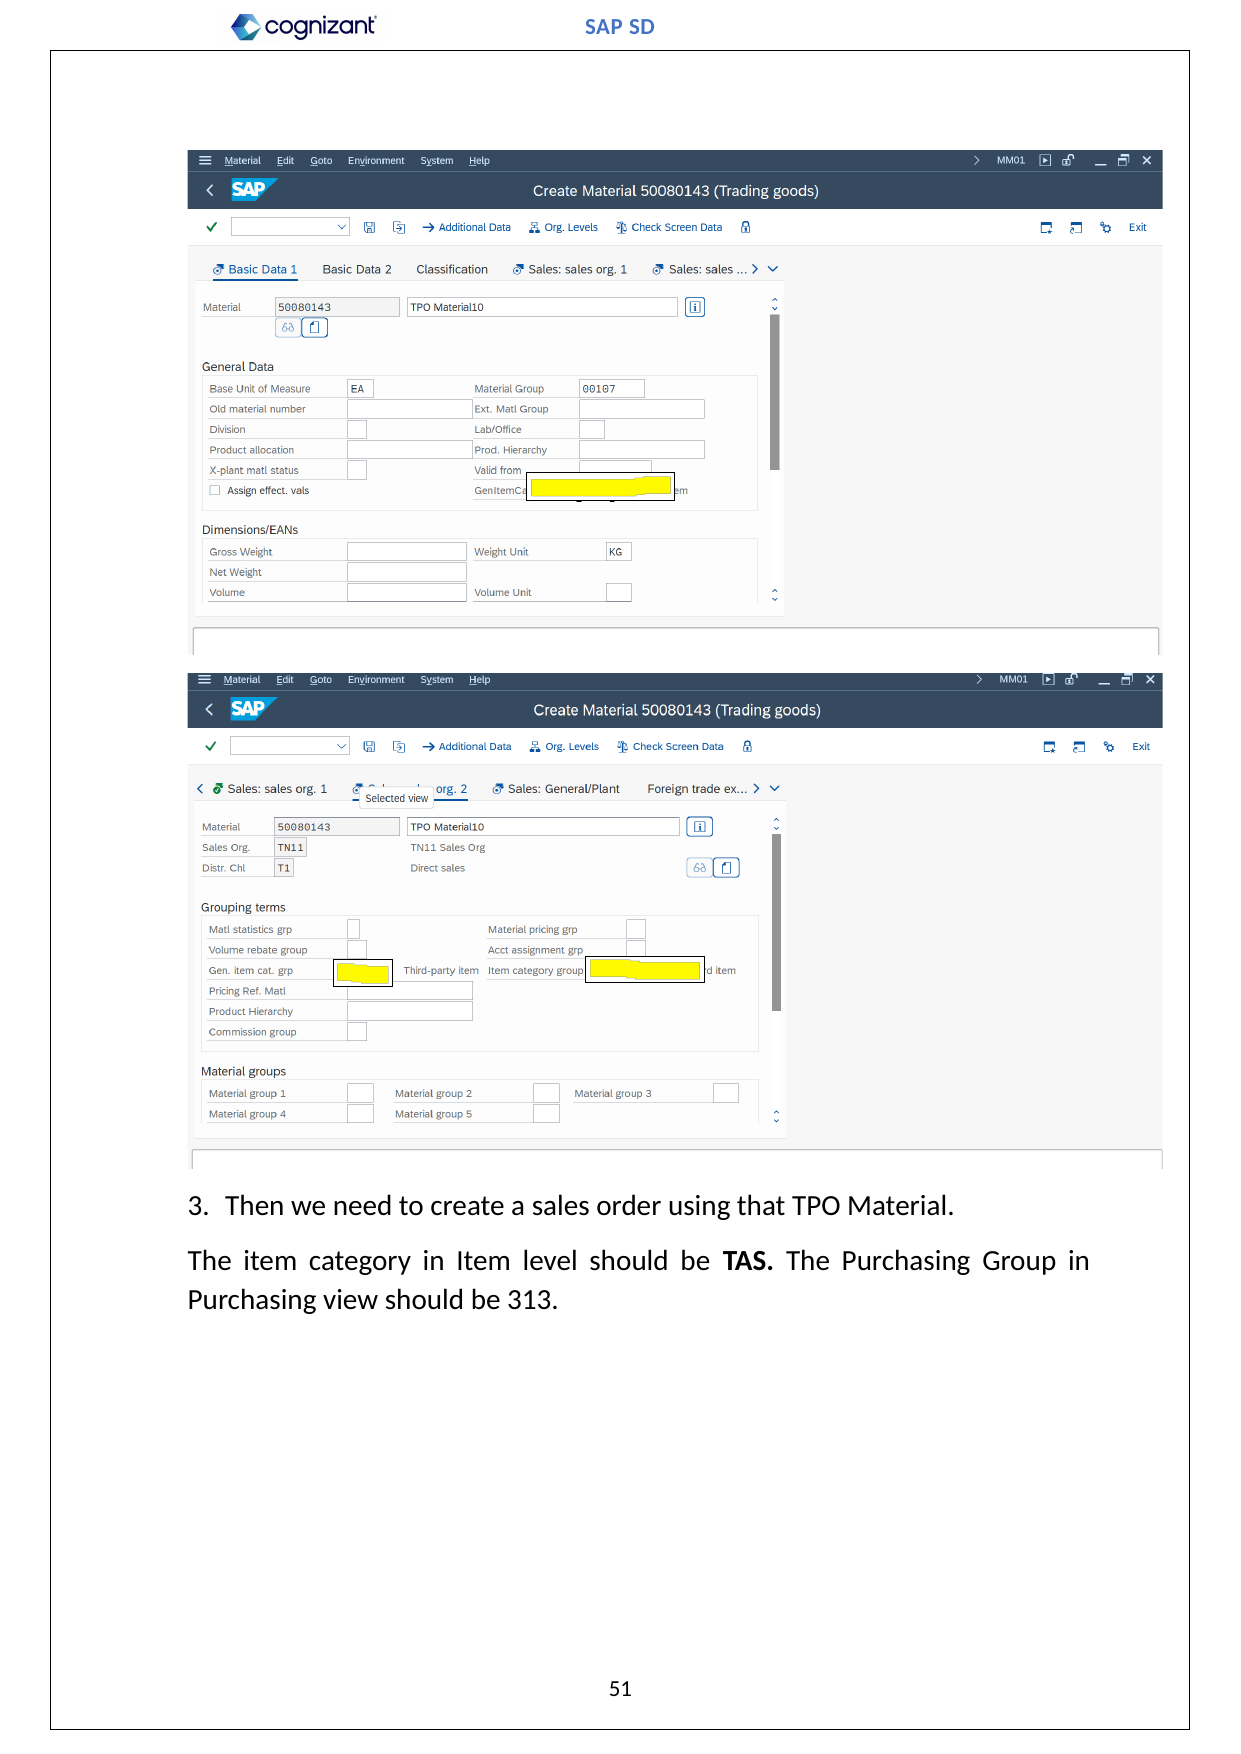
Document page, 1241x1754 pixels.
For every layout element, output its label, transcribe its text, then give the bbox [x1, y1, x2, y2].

picture [187, 673, 1163, 1169]
picture [187, 150, 1163, 655]
picture [219, 11, 387, 43]
list Then we need to create a sales order using that TPO Material. [187, 1187, 1090, 1223]
text The item category in Item level should be TAS. The Purchasing Group in Purchasing view should be 313. [187, 1242, 1090, 1317]
